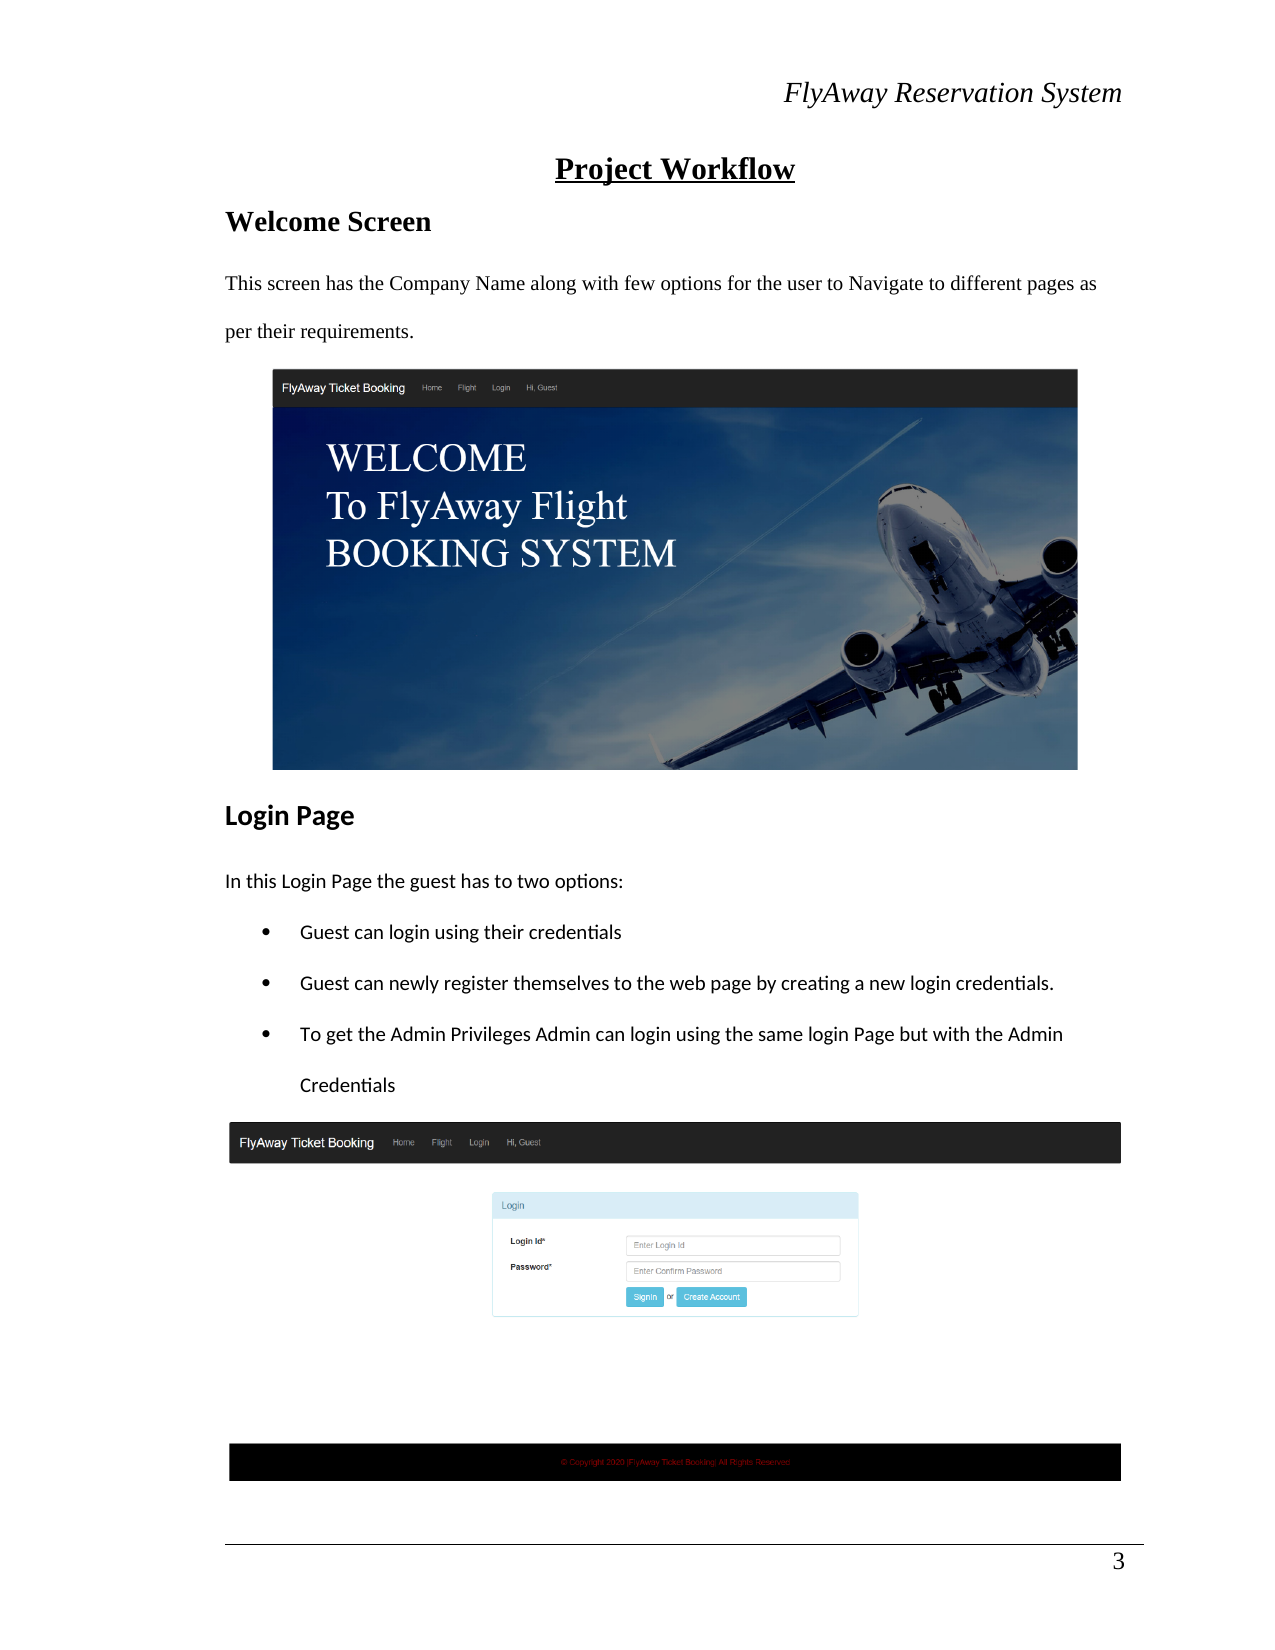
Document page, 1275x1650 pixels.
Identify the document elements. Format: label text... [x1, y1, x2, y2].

list In this Login Page the guest has to two options: [225, 868, 1125, 894]
list To get the Admin Privileges Admin can login using the same login Page but with the Admin Credentials [262, 1021, 1125, 1097]
list Guest can login using their credentials [262, 919, 1125, 945]
list Login Page [225, 797, 1125, 833]
text Project Workflow [225, 150, 1125, 186]
list Welcome Screen [225, 204, 1125, 237]
list Guest can newly register themselves to the web page by creating a new login credentials. [262, 970, 1125, 996]
picture [272, 367, 1078, 770]
picture [229, 1122, 1121, 1481]
list This screen has the Company Name along with few options for the user to Navigate to different pages as per their requirements. [225, 271, 1125, 343]
